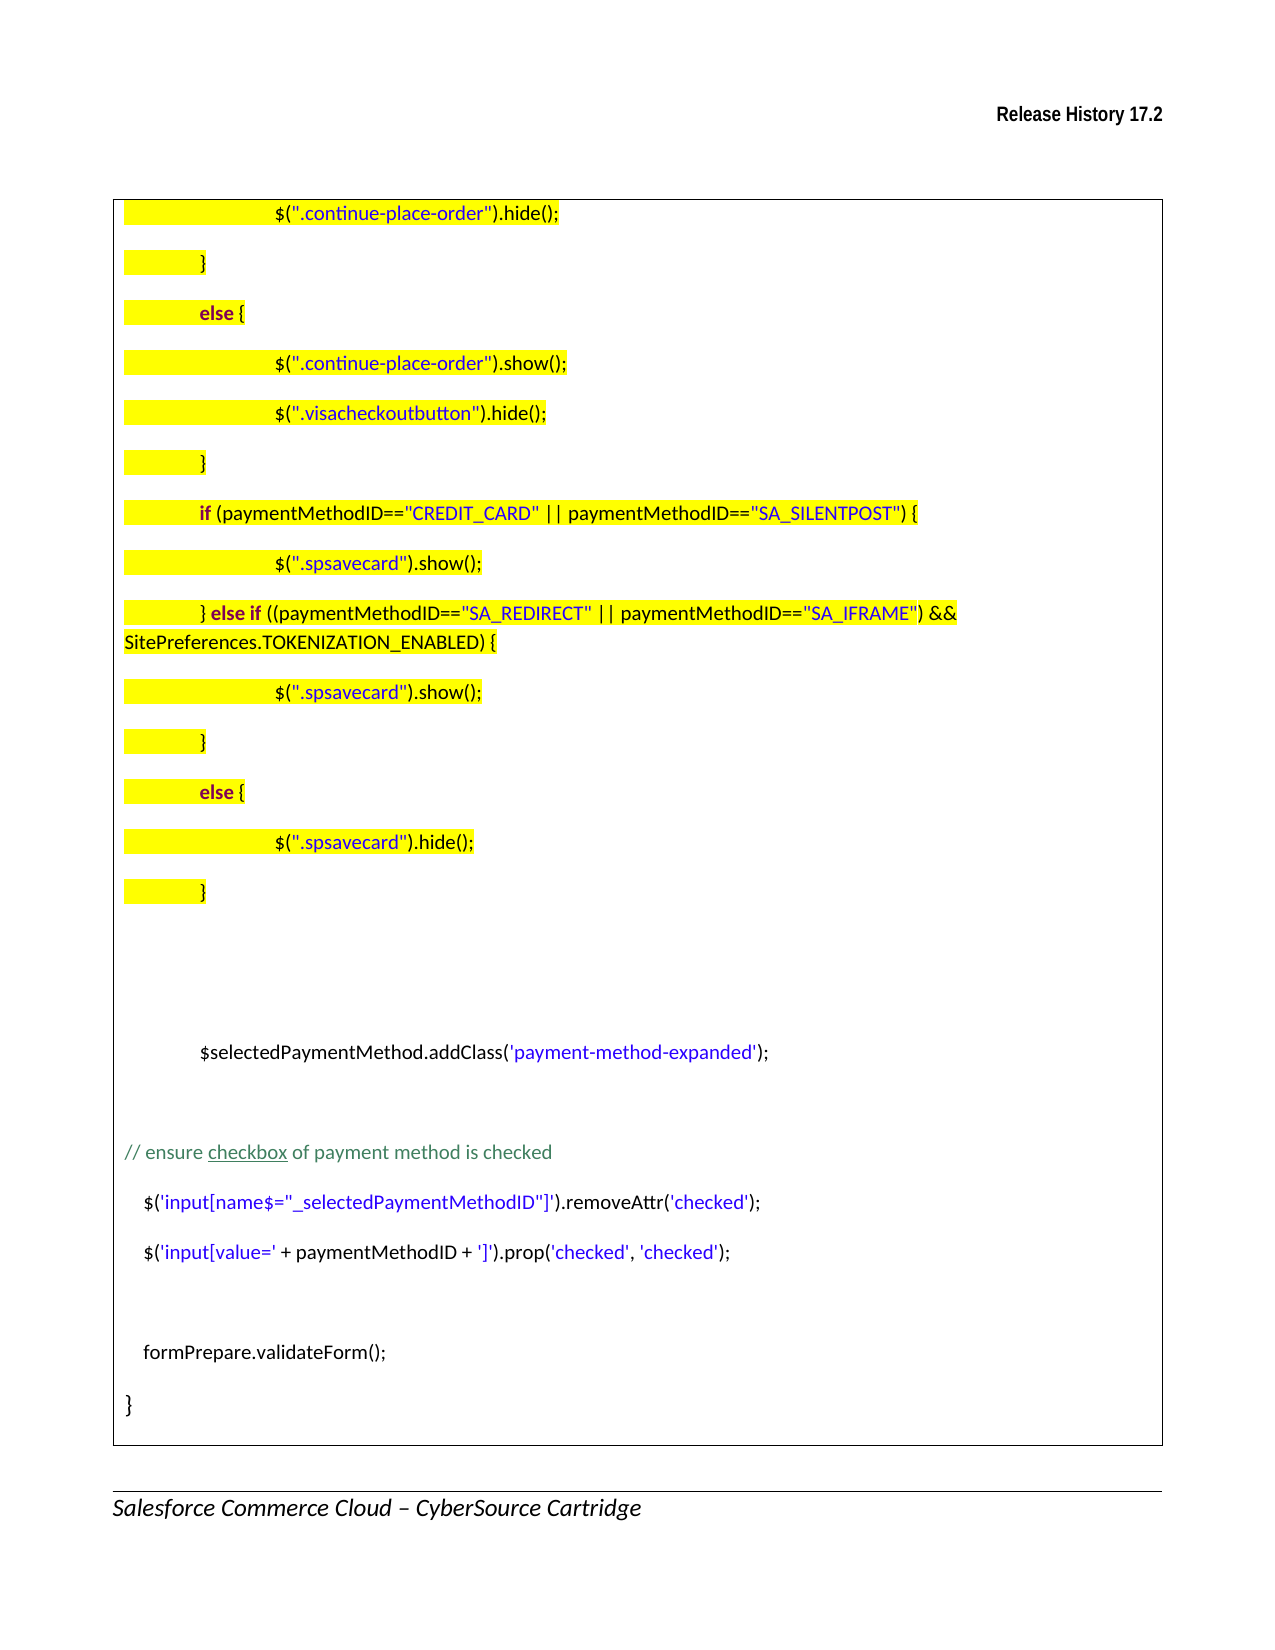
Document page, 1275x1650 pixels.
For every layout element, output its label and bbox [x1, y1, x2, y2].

table_header [114, 200, 1162, 1445]
